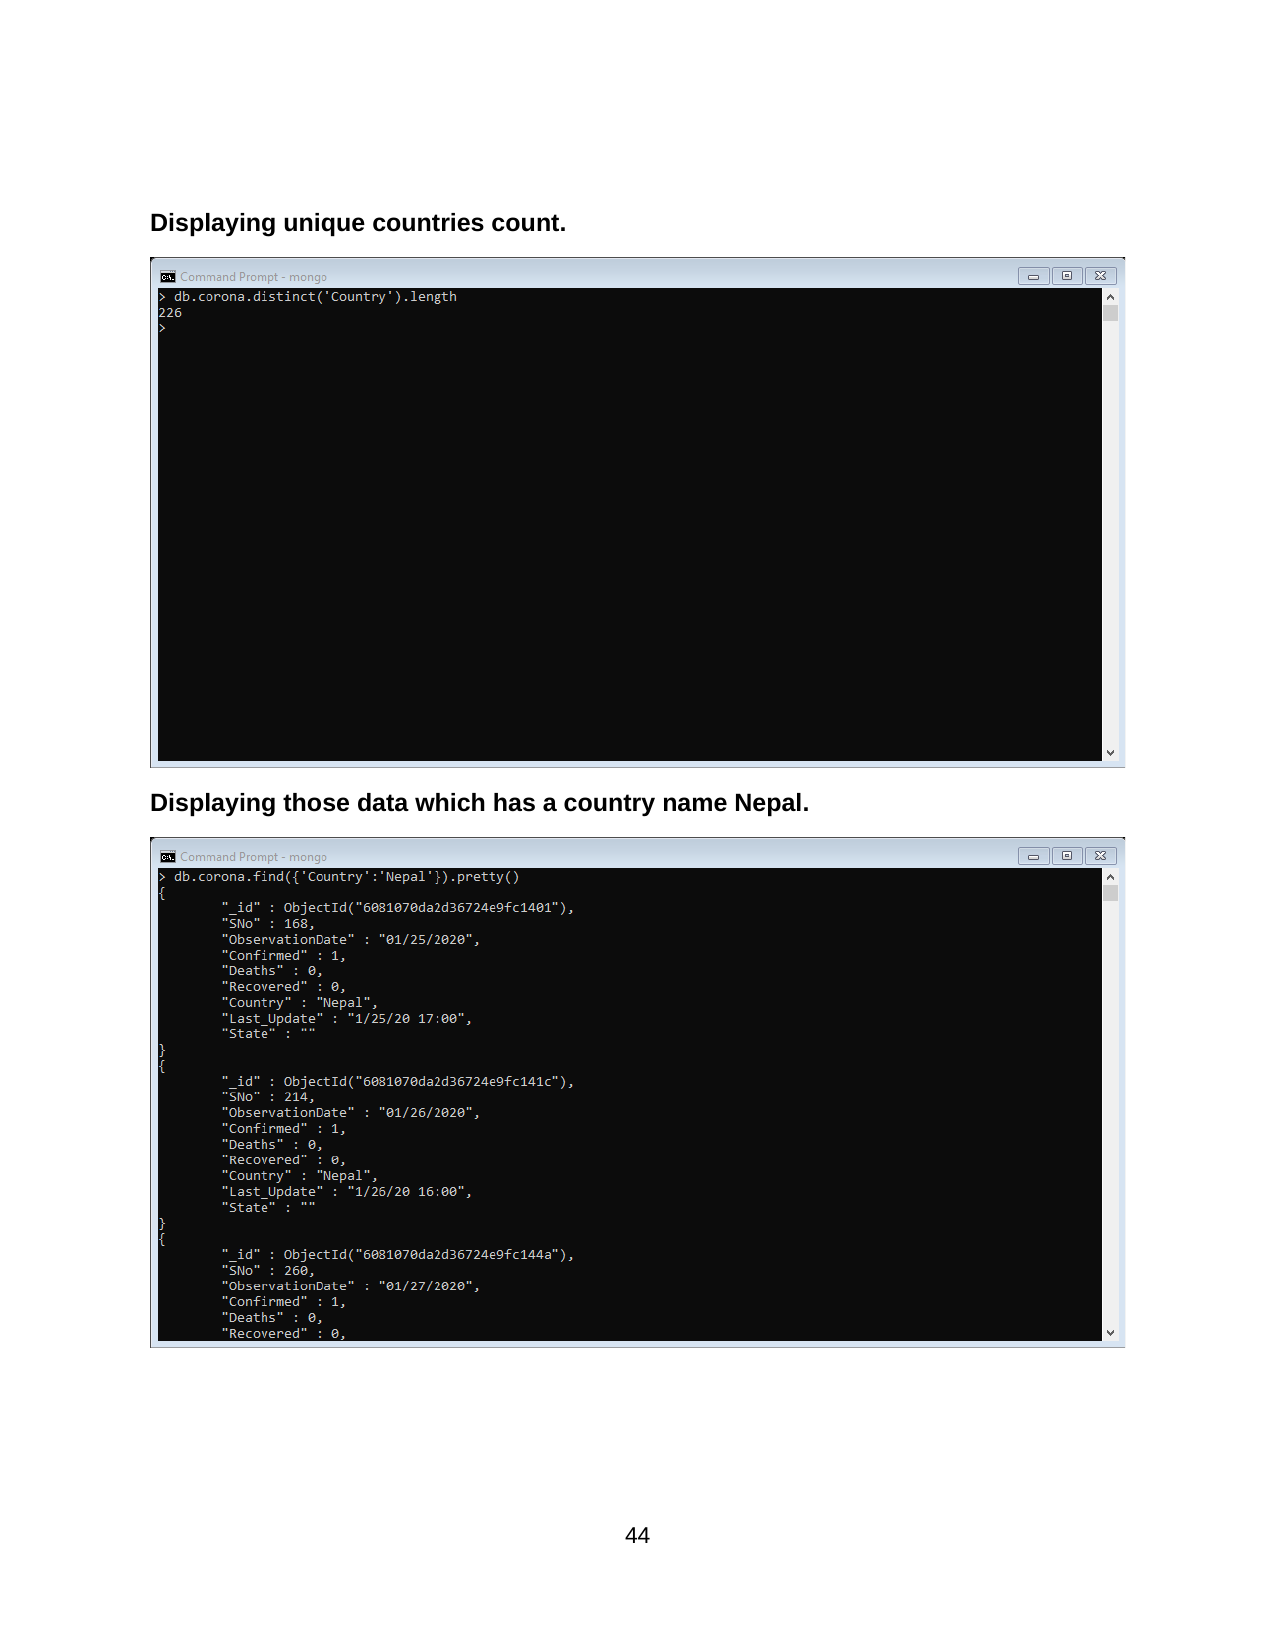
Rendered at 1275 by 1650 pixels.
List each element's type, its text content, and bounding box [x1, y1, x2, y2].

picture [150, 257, 1125, 768]
text Displaying those data which has a country name Nepal. [150, 788, 1125, 817]
picture [150, 837, 1125, 1348]
text Displaying unique countries count. [150, 208, 1125, 236]
